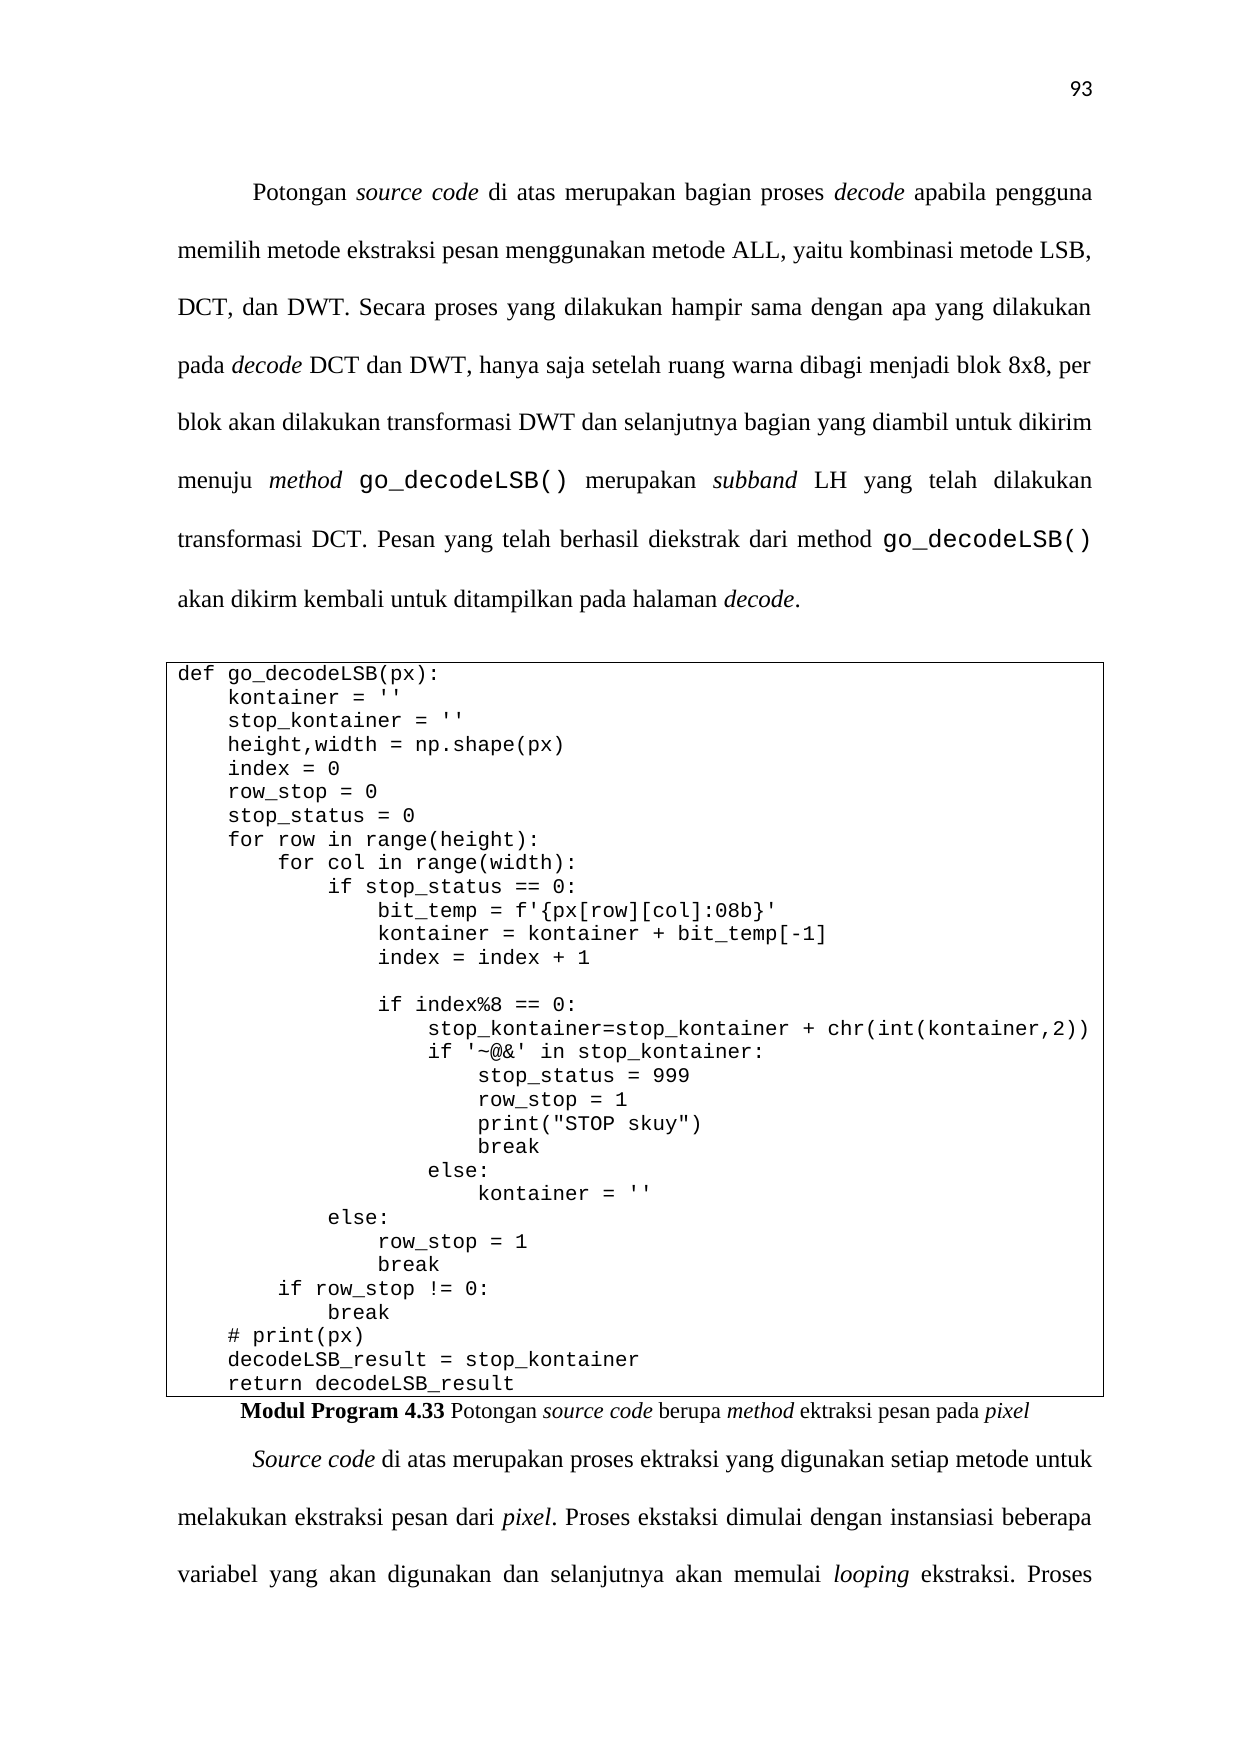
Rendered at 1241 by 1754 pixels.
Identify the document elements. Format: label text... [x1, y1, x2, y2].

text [177, 1444, 1092, 1588]
text Potongan source code di atas merupakan bagian proses decode apabila pengguna memilih metode ekstraksi pesan menggunakan metode ALL, yaitu kombinasi metode LSB, DCT, dan DWT. Secara proses yang dilakukan hampir sama dengan apa yang dilakukan pada decode DCT dan DWT, hanya saja setelah ruang warna dibagi menjadi blok 8x8, per blok akan dilakukan transformasi DWT dan selanjutnya bagian yang diambil untuk dikirim menuju method go_decodeLSB() merupakan subband LH yang telah dilakukan transformasi DCT. Pesan yang telah berhasil diekstrak dari method go_decodeLSB() akan dikirm kembali untuk ditampilkan pada halaman decode. [177, 177, 1092, 613]
table_header def go_decodeLSB(px): kontainer = '' stop_kontainer = '' height,width = np.shape(px) index = 0 row_stop = 0 stop_status = 0 for row in range(height): for col in range(width): if stop_status == 0: bit_temp = f'{px[row][col]:08b}' kontainer = kontainer + bit_temp[-1] index = index + 1 if index%8 == 0: stop_kontainer=stop_kontainer + chr(int(kontainer,2)) if '~@&' in stop_kontainer: stop_status = 999 row_stop = 1 print("STOP skuy") break else: kontainer = '' else: row_stop = 1 break if row_stop != 0: break # print(px) decodeLSB_result = stop_kontainer return decodeLSB_result [167, 663, 1103, 1396]
text Modul Program 4.33 Potongan source code berupa method ektraksi pesan pada pixel [177, 1397, 1092, 1424]
